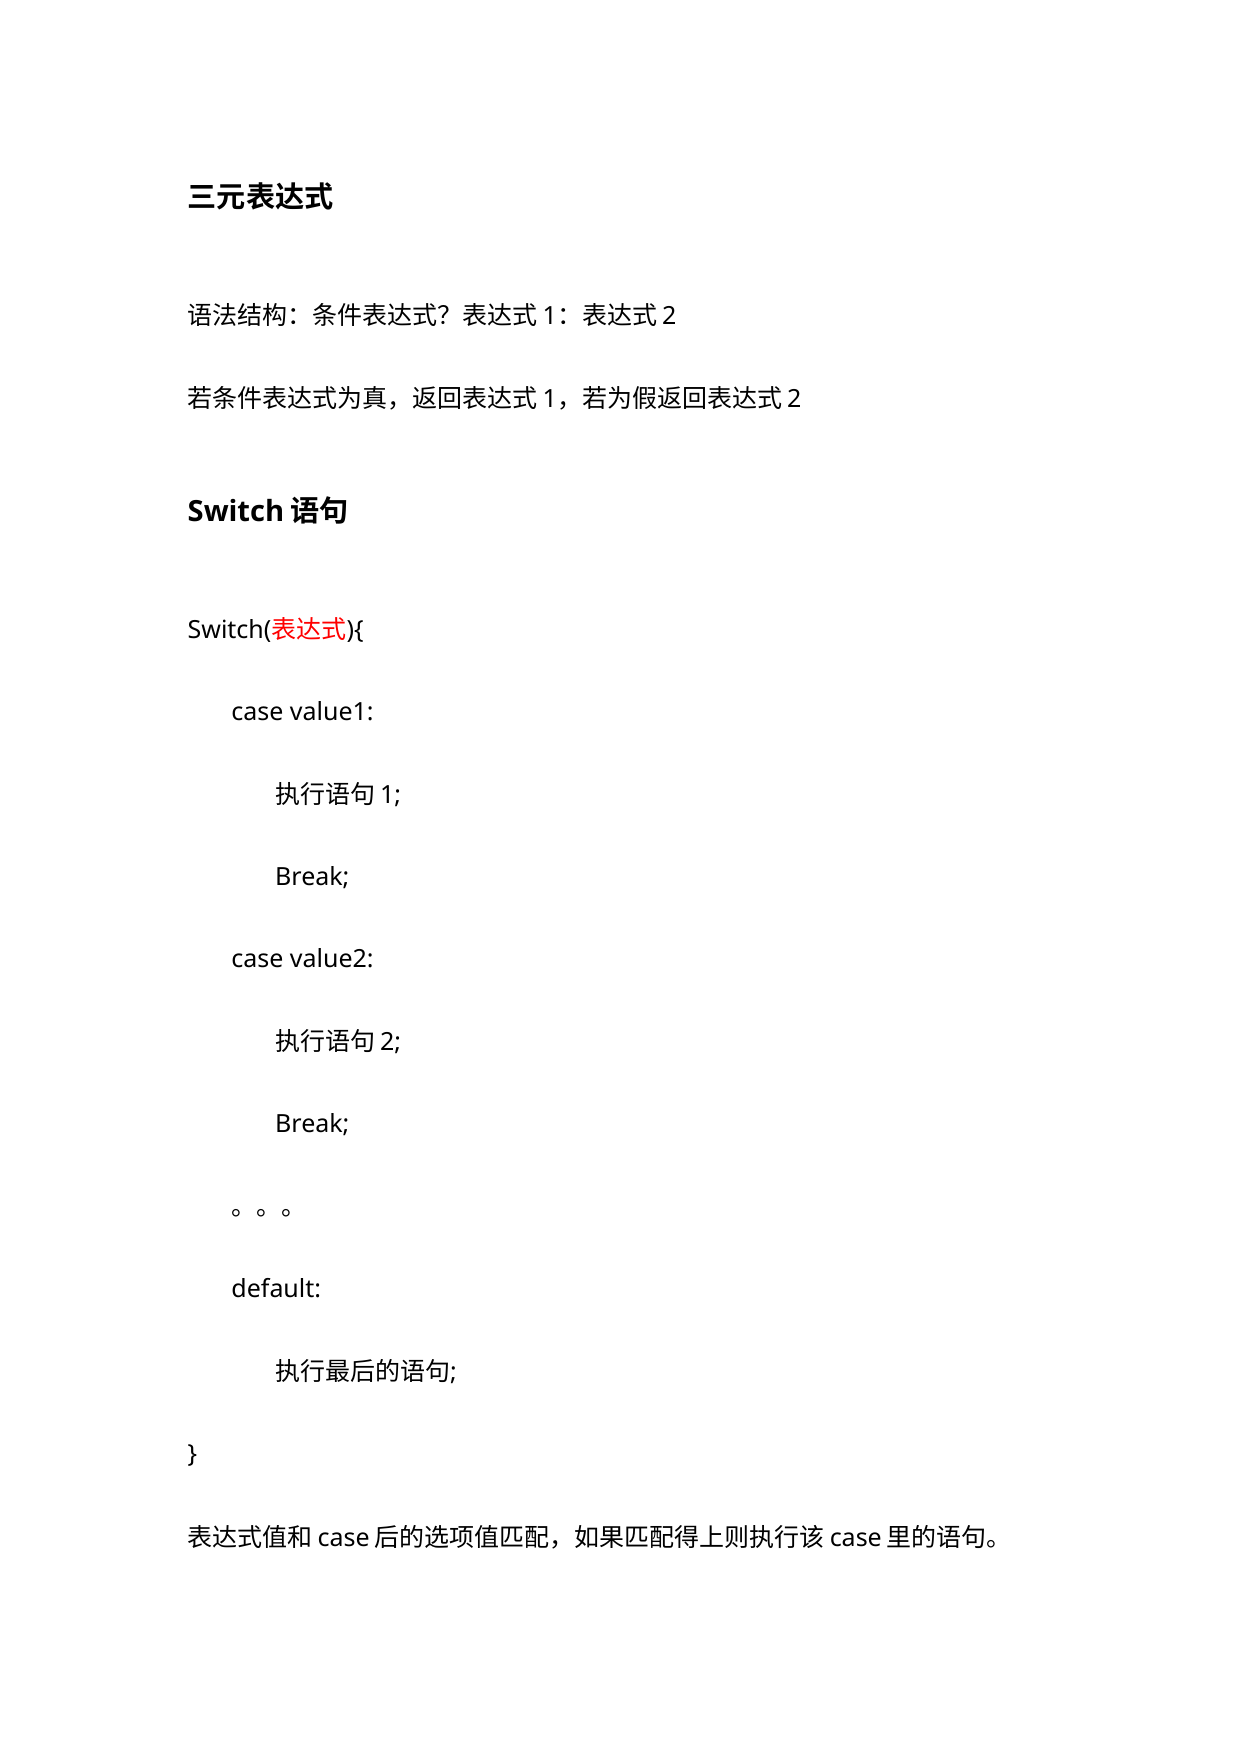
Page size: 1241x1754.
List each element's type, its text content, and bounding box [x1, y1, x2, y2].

text 语法结构：条件表达式？表达式1：表达式2 [187, 281, 1053, 346]
text default: [187, 1256, 1053, 1321]
text 执行语句1; [187, 760, 1053, 825]
text 若条件表达式为真，返回表达式1，若为假返回表达式2 [187, 364, 1053, 429]
text Break; [187, 843, 1053, 908]
text 执行语句2; [187, 1007, 1053, 1072]
text Switch(表达式){ [187, 595, 1053, 660]
text case value2: [187, 925, 1053, 990]
subtitle 三元表达式 [187, 162, 1053, 227]
text 。。。 [187, 1172, 1053, 1237]
text } [187, 1421, 1053, 1486]
text 表达式值和case后的选项值匹配，如果匹配得上则执行该case里的语句。 [187, 1503, 1053, 1568]
text Break; [187, 1090, 1053, 1155]
text 执行最后的语句; [187, 1337, 1053, 1402]
text case value1: [187, 678, 1053, 743]
subtitle Switch语句 [187, 476, 1053, 541]
